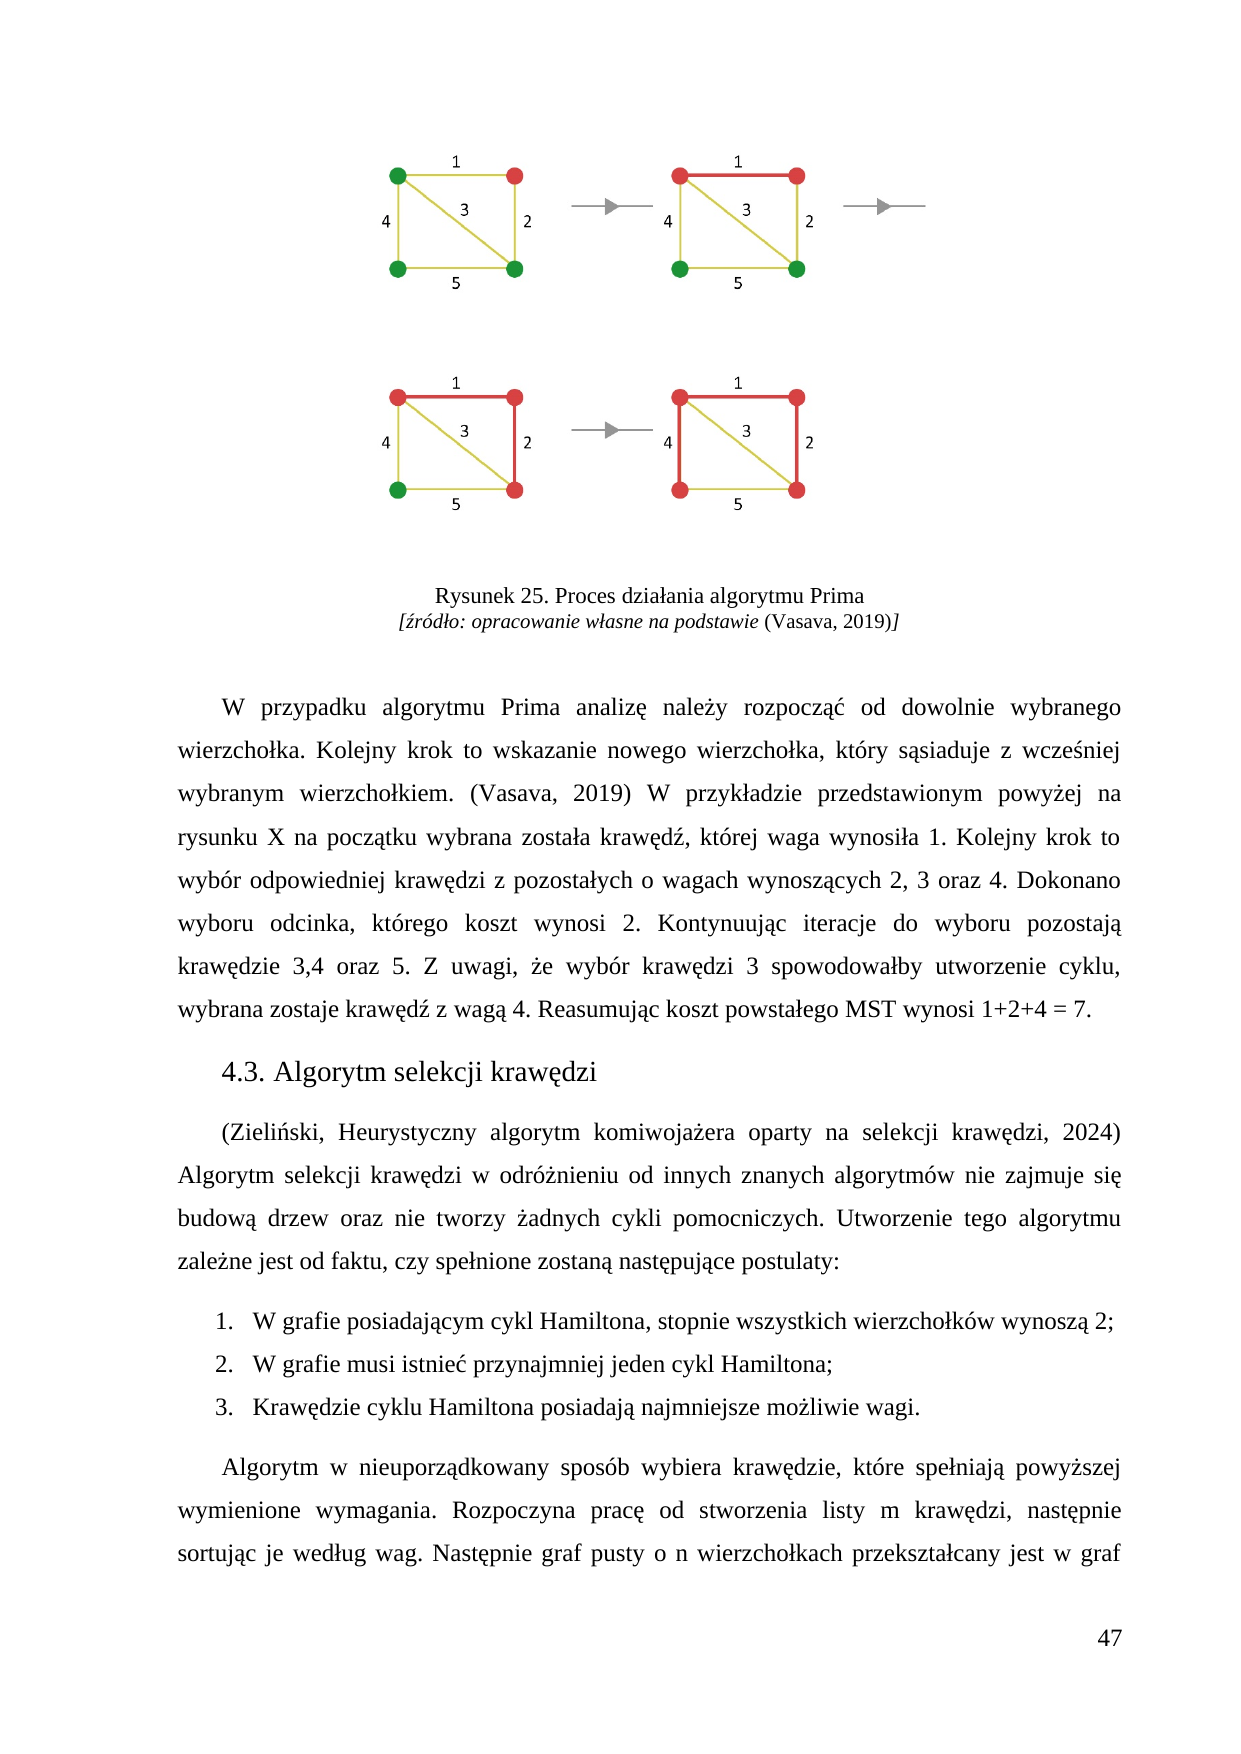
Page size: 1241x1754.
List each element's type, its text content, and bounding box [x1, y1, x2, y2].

text Rysunek 25. Proces działania algorytmu Prima [177, 582, 1122, 608]
list W grafie posiadającym cykl Hamiltona, stopnie wszystkich wierzchołków wynoszą 2; [215, 1306, 1122, 1335]
text [źródło: opracowanie własne na podstawie] [177, 608, 1122, 633]
list W grafie musi istnieć przynajmniej jeden cykl Hamiltona; [215, 1349, 1122, 1378]
text Algorytm selekcji krawędzi w odróżnieniu od innych znanych algorytmów nie zajmuje się budową drzew oraz nie tworzy żadnych cykli pomocniczych. Utworzenie tego algorytmu zależne jest od faktu, czy spełnione zostaną następujące postulaty: [177, 1117, 1122, 1275]
subtitle Algorytm selekcji krawędzi [177, 1054, 1122, 1087]
picture [344, 118, 955, 552]
text W przypadku algorytmu Prima analizę należy rozpocząć od dowolnie wybranego wierzchołka. Kolejny krok to wskazanie nowego wierzchołka, który sąsiaduje z wcześniej wybranym wierzchołkiem. W przykładzie przedstawionym powyżej na rysunku X na początku wybrana została krawędź, której waga wynosiła 1. Kolejny krok to wybór odpowiedniej krawędzi z pozostałych o wagach wynoszących 2, 3 oraz 4. Dokonano wyboru odcinka, którego koszt wynosi 2. Kontynuując iteracje do wyboru pozostają krawędzie 3,4 oraz 5. Z uwagi, że wybór krawędzi 3 spowodowałby utworzenie cyklu, wybrana zostaje krawędź z wagą 4. Reasumując koszt powstałego MST wynosi 1+2+4 = 7. [177, 692, 1122, 1023]
list Krawędzie cyklu Hamiltona posiadają najmniejsze możliwie wagi. [215, 1392, 1122, 1421]
